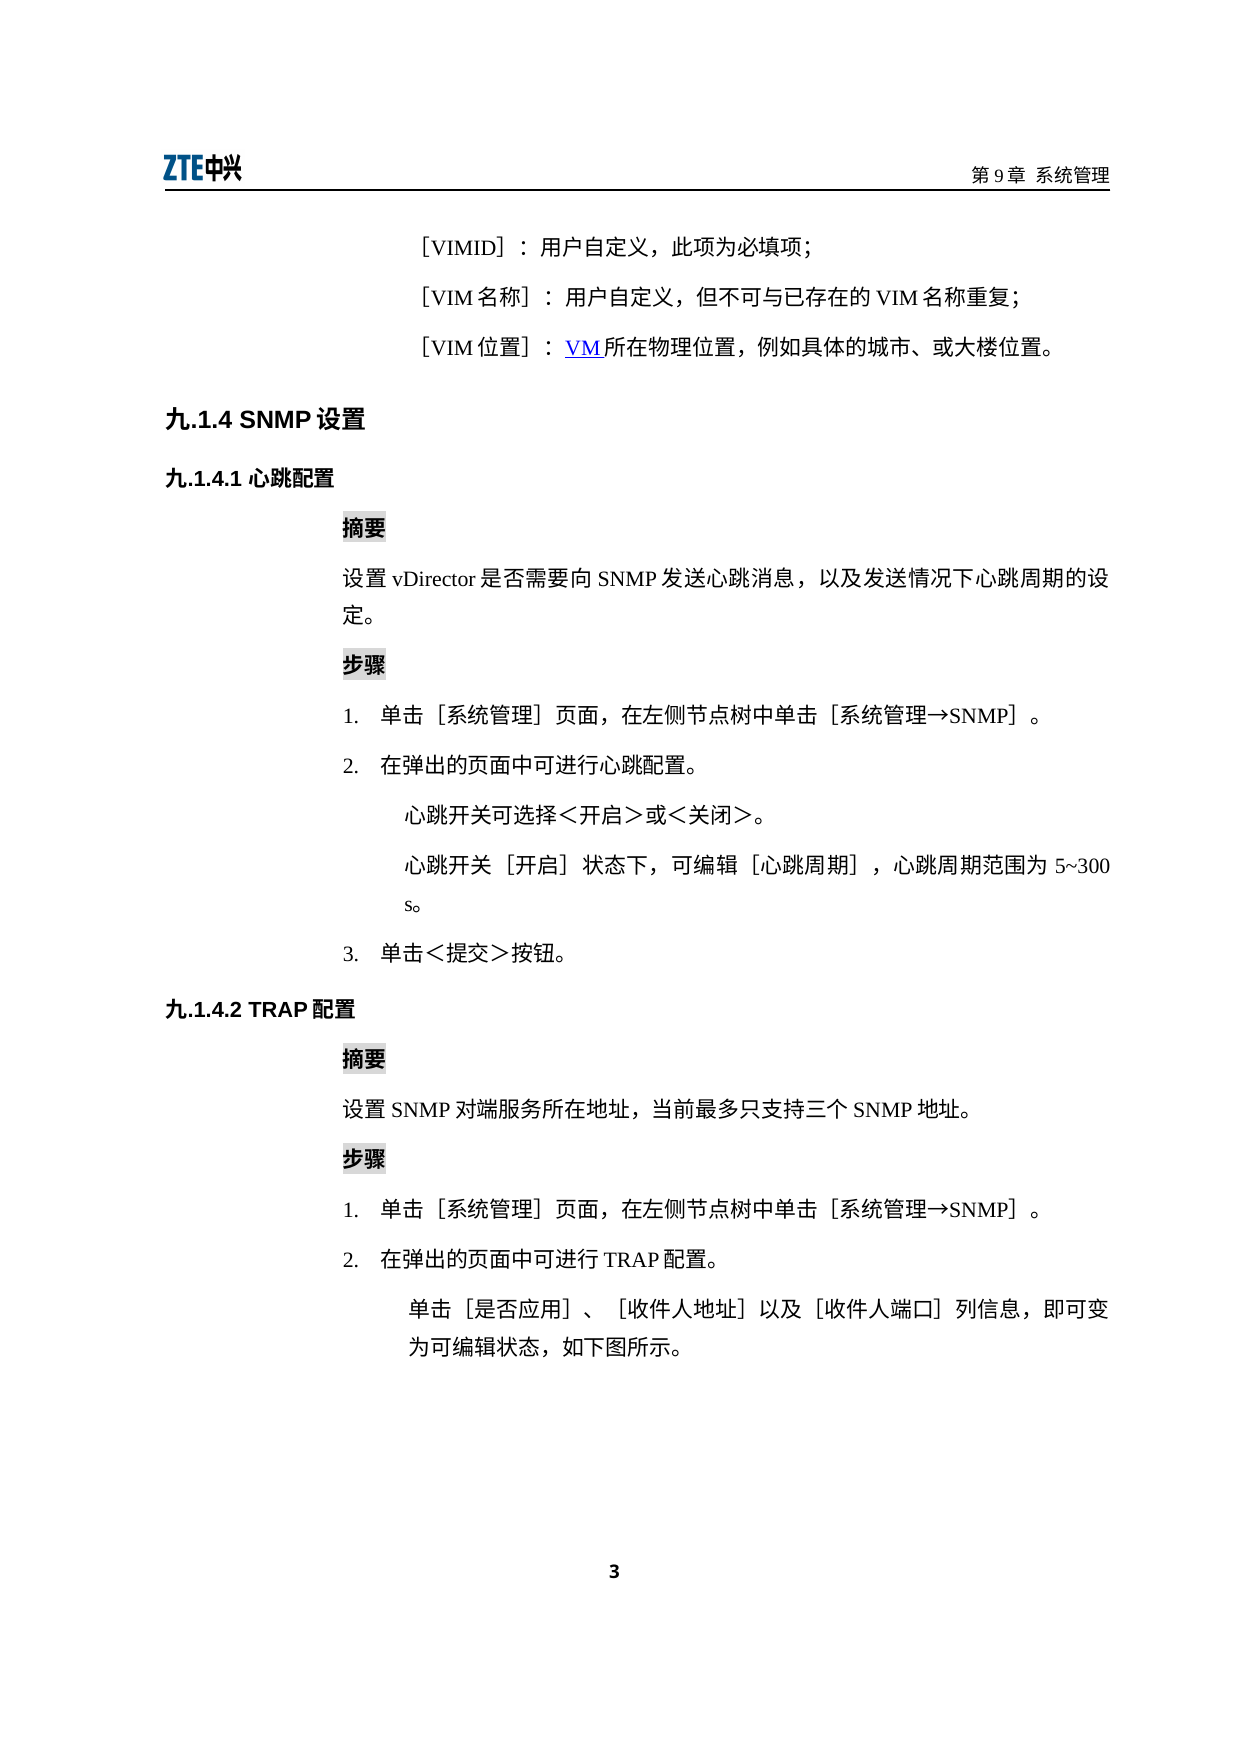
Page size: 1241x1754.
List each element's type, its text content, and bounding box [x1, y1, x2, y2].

text 设置SNMP对端服务所在地址，当前最多只支持三个SNMP地址。 [343, 1087, 1110, 1124]
subtitle SNMP设置 [165, 399, 1110, 436]
text 摘要 [343, 505, 1110, 542]
picture [160, 149, 245, 186]
list 在弹出的页面中可进行心跳配置。 [343, 742, 1110, 780]
text 摘要 [343, 1037, 1110, 1074]
text 单击［是否应用］、［收件人地址］以及［收件人端口］列信息，即可变为可编辑状态，如下图所示。 [409, 1287, 1110, 1362]
list 单击［系统管理］页面，在左侧节点树中单击［系统管理→SNMP］。 [343, 1187, 1110, 1224]
text 心跳开关可选择＜开启＞或＜关闭＞。 [404, 792, 1110, 830]
text ［VIM位置］：VM所在物理位置，例如具体的城市、或大楼位置。 [409, 324, 1110, 362]
list 单击＜提交＞按钮。 [343, 930, 1110, 967]
text 步骤 [343, 642, 1110, 680]
subtitle TRAP配置 [165, 992, 1110, 1024]
text 设置vDirector是否需要向SNMP发送心跳消息，以及发送情况下心跳周期的设定。 [343, 555, 1110, 630]
list 单击［系统管理］页面，在左侧节点树中单击［系统管理→SNMP］。 [343, 692, 1110, 730]
subtitle 心跳配置 [165, 461, 1110, 492]
text 心跳开关［开启］状态下，可编辑［心跳周期］，心跳周期范围为5~300 s。 [404, 842, 1110, 917]
text ［VIM名称］：用户自定义，但不可与已存在的VIM名称重复； [409, 274, 1110, 312]
text 步骤 [343, 1137, 1110, 1174]
list 在弹出的页面中可进行TRAP配置。 [343, 1237, 1110, 1274]
text ［VIMID］：用户自定义，此项为必填项； [409, 224, 1110, 262]
